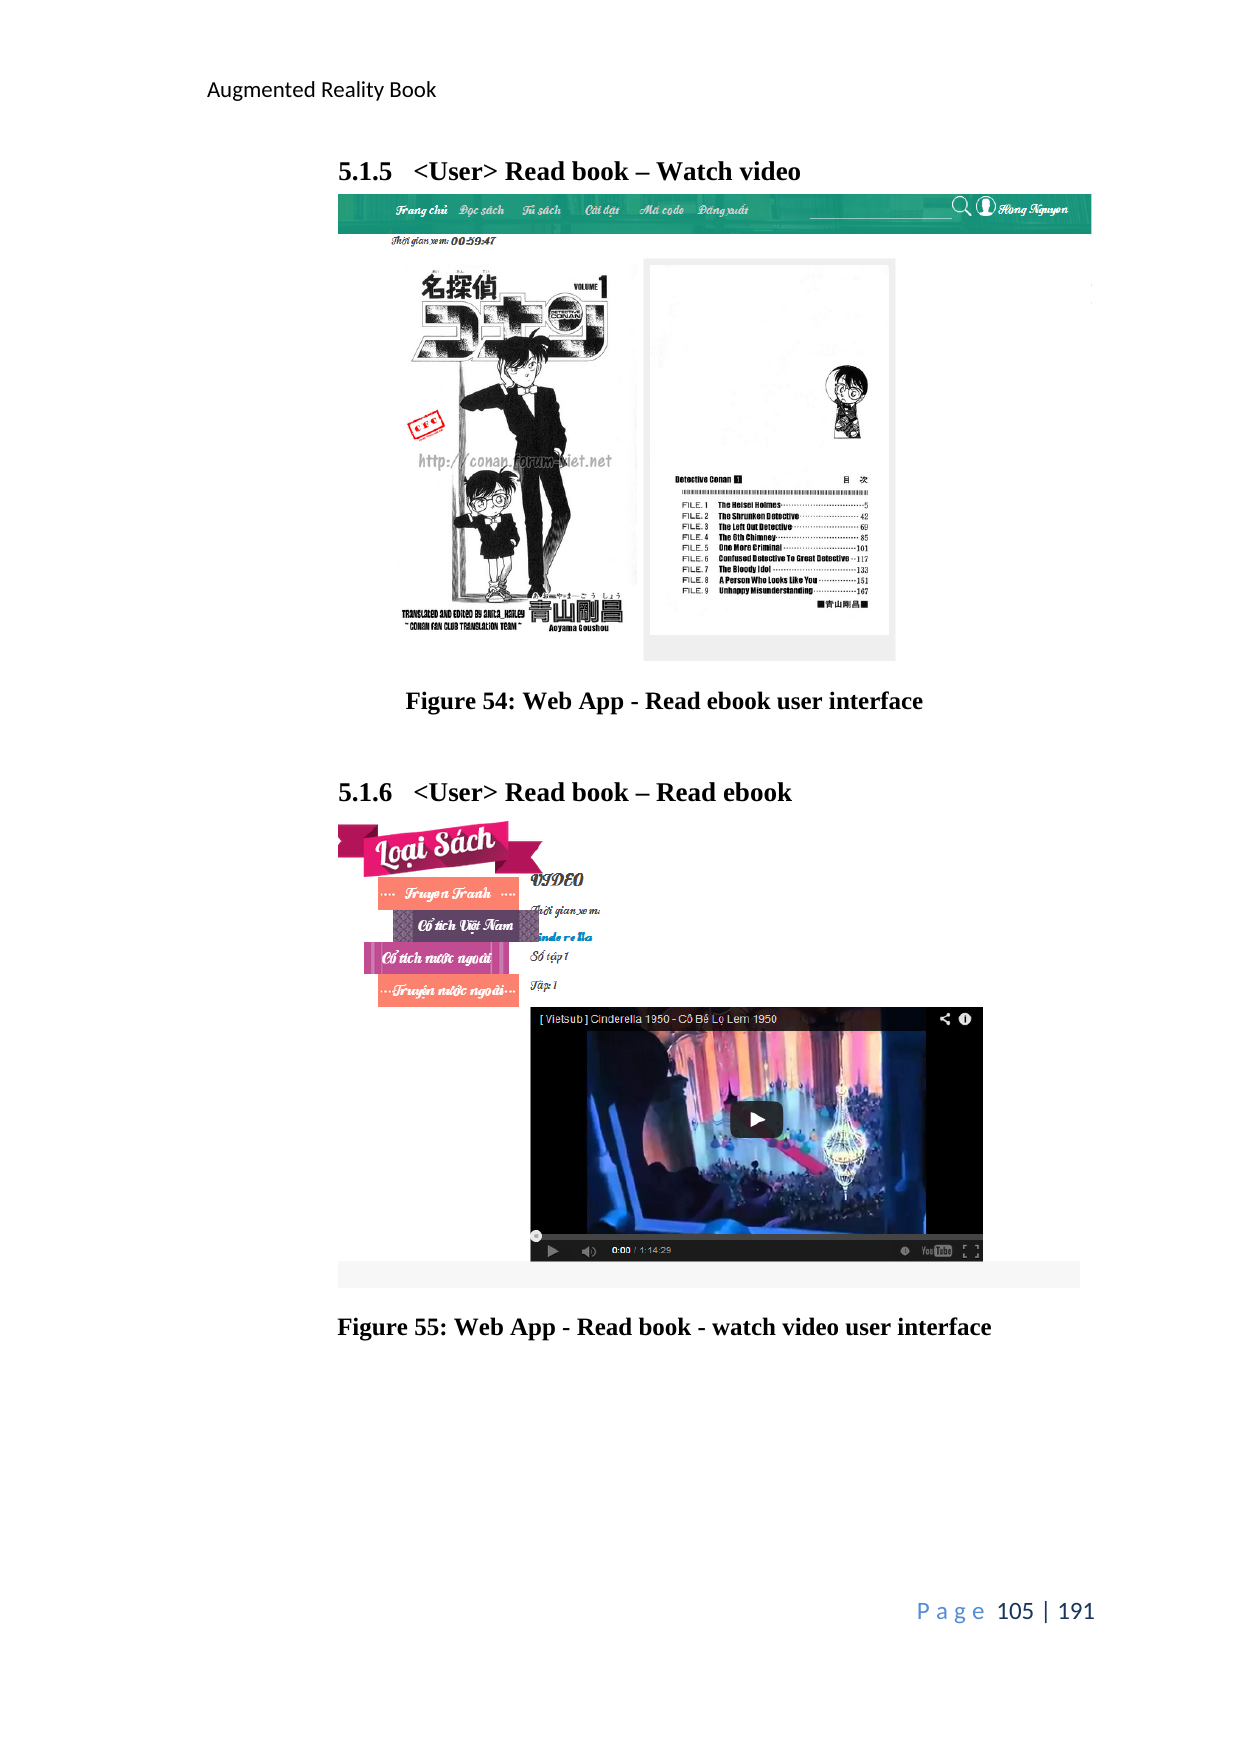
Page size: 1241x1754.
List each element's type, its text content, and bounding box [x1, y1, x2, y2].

subtitle <User> Read book – Read ebook [338, 776, 1122, 807]
picture [338, 815, 1080, 1288]
text Figure 54: Web App - Read ebook user interface [207, 686, 1122, 715]
picture [338, 194, 1092, 661]
text Figure 55: Web App - Read book - watch video user interface [207, 1312, 1122, 1341]
subtitle <User> Read book – Watch video [338, 154, 1122, 186]
